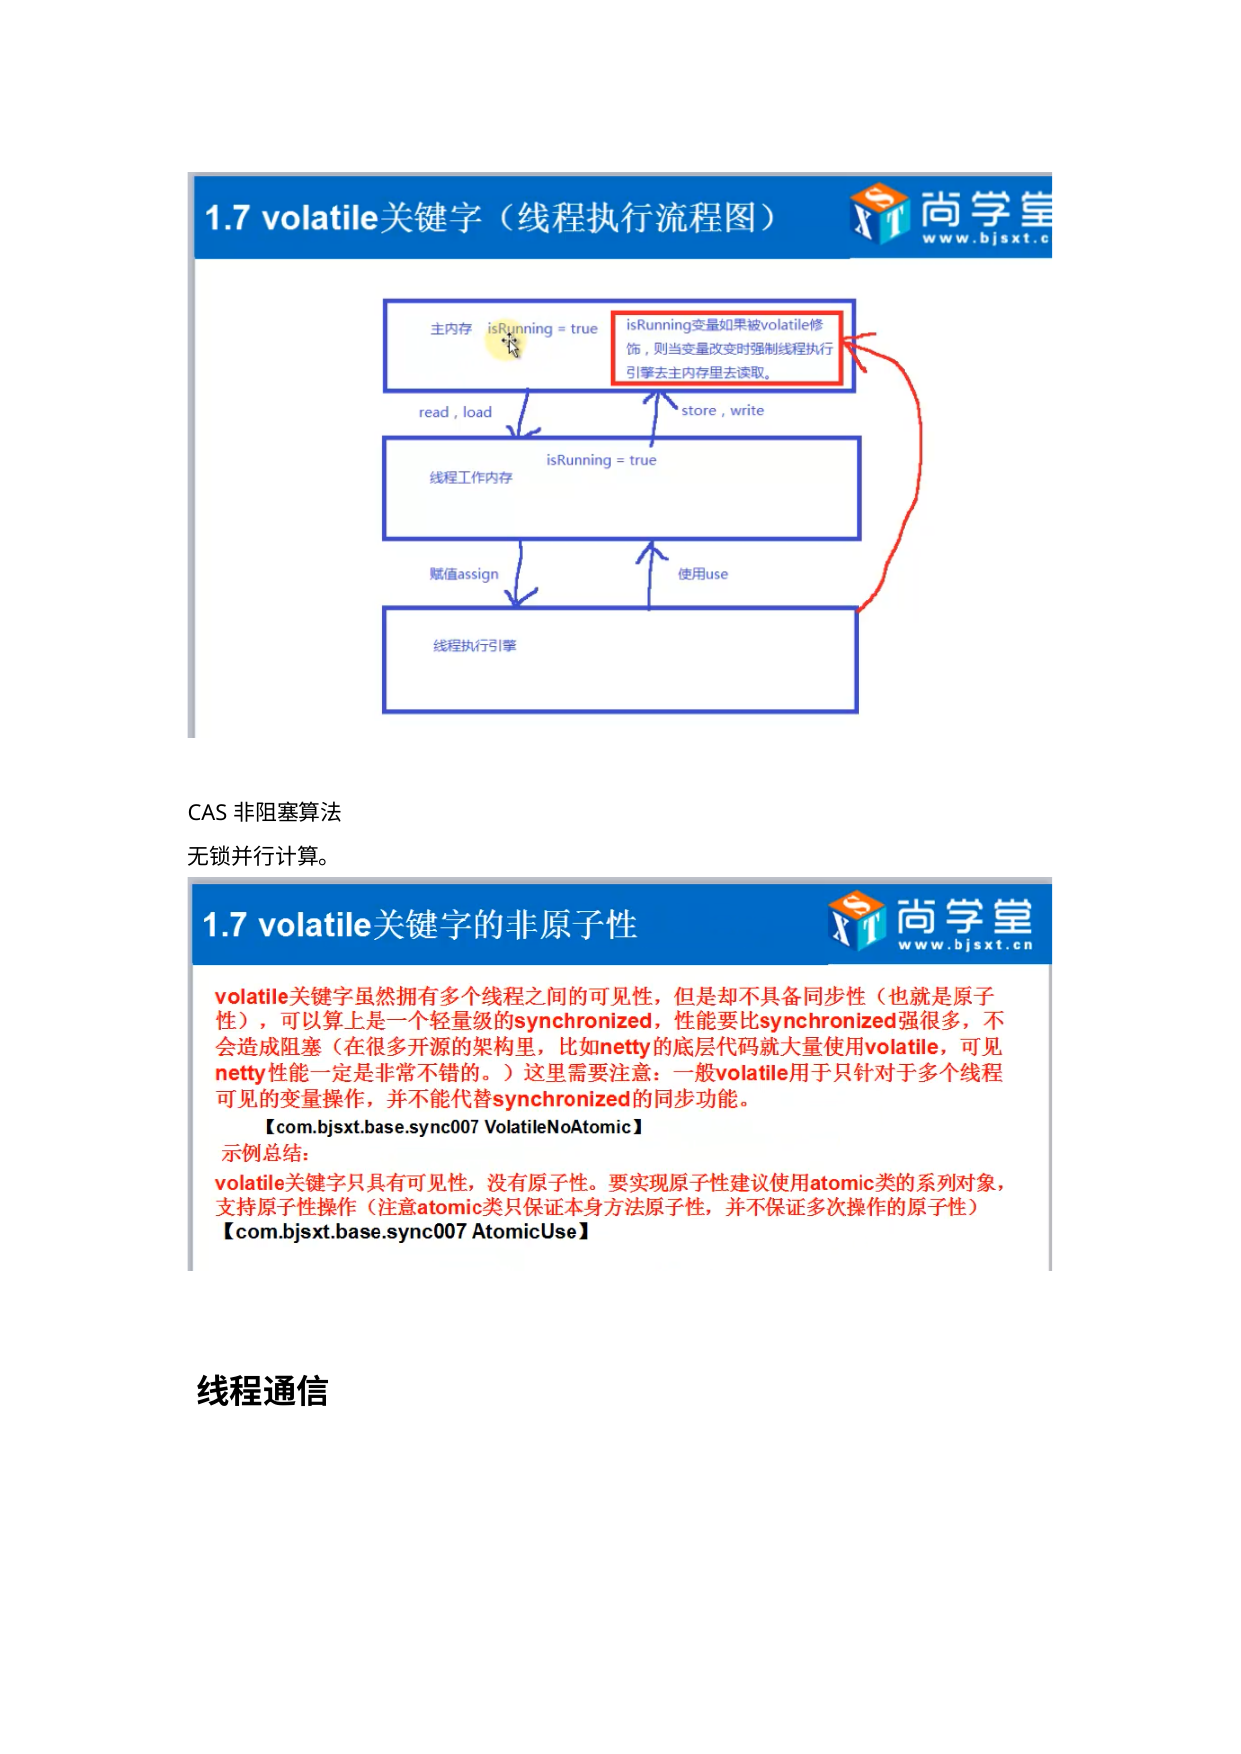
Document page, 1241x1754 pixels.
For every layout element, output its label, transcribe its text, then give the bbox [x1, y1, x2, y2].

subtitle 线程通信 [187, 1345, 1053, 1433]
picture [187, 877, 1053, 1271]
picture [187, 172, 1053, 738]
text 无锁并行计算。 [187, 833, 1053, 877]
text CAS 非阻塞算法 [187, 789, 1053, 833]
